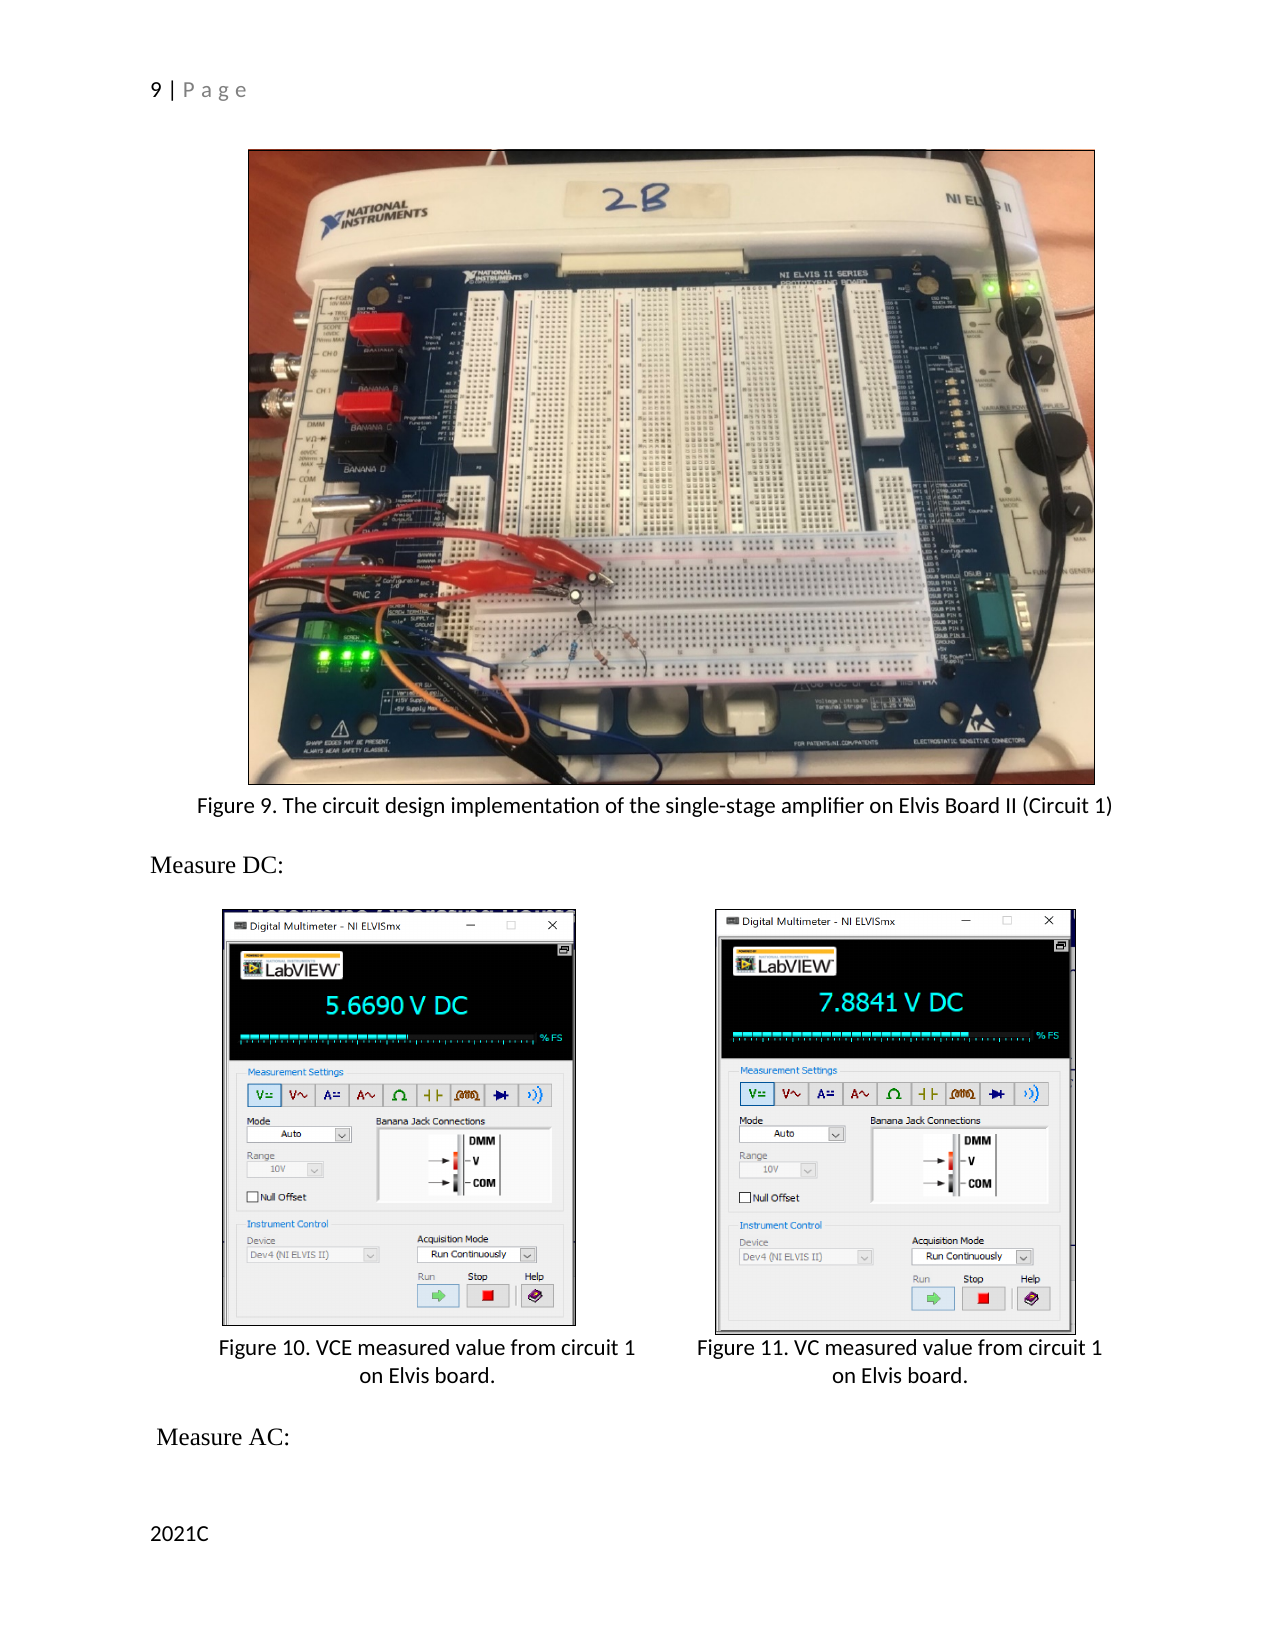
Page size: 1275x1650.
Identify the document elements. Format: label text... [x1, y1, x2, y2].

text Measure AC: [150, 1422, 1125, 1451]
picture [223, 910, 575, 1325]
picture [716, 910, 1075, 1334]
text Measure DC: [150, 150, 1125, 878]
